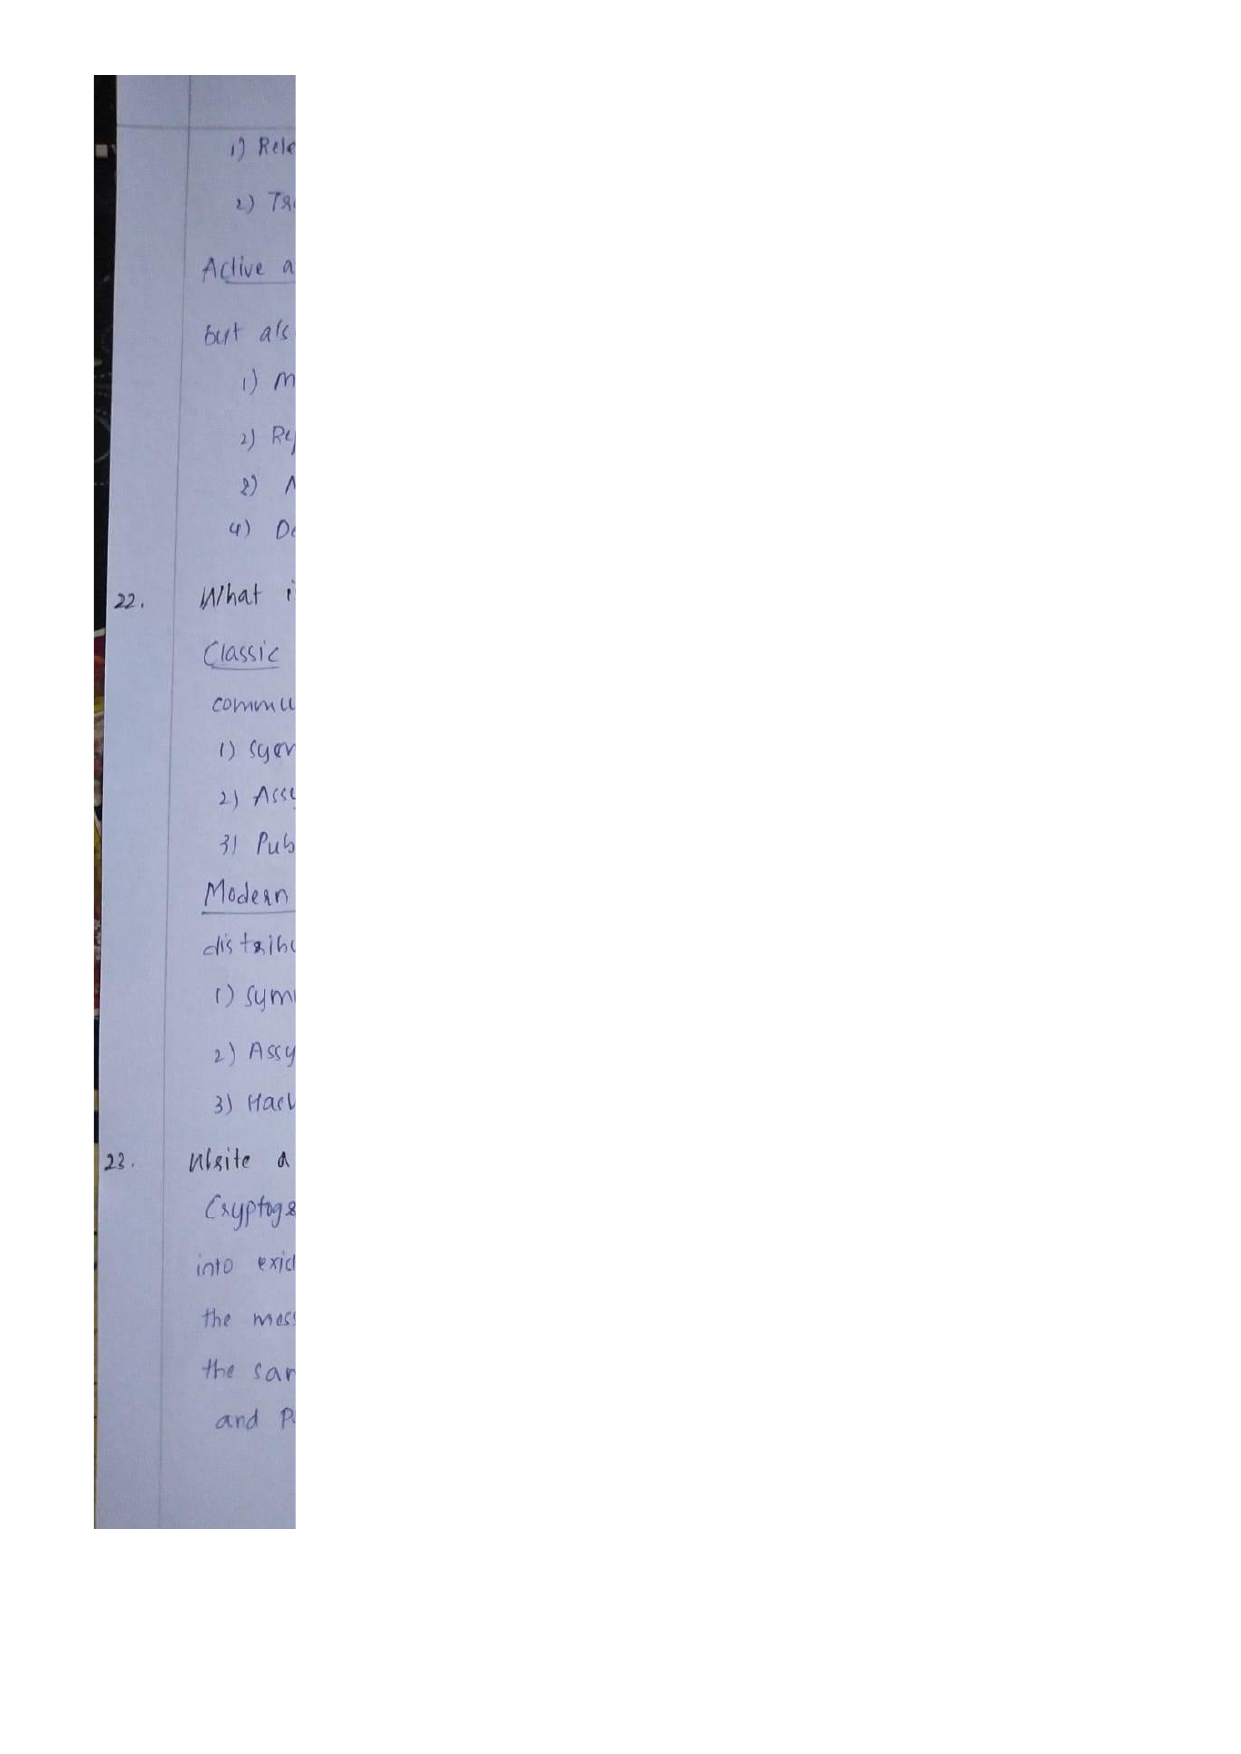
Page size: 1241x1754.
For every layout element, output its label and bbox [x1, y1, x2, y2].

picture [93, 75, 296, 1529]
